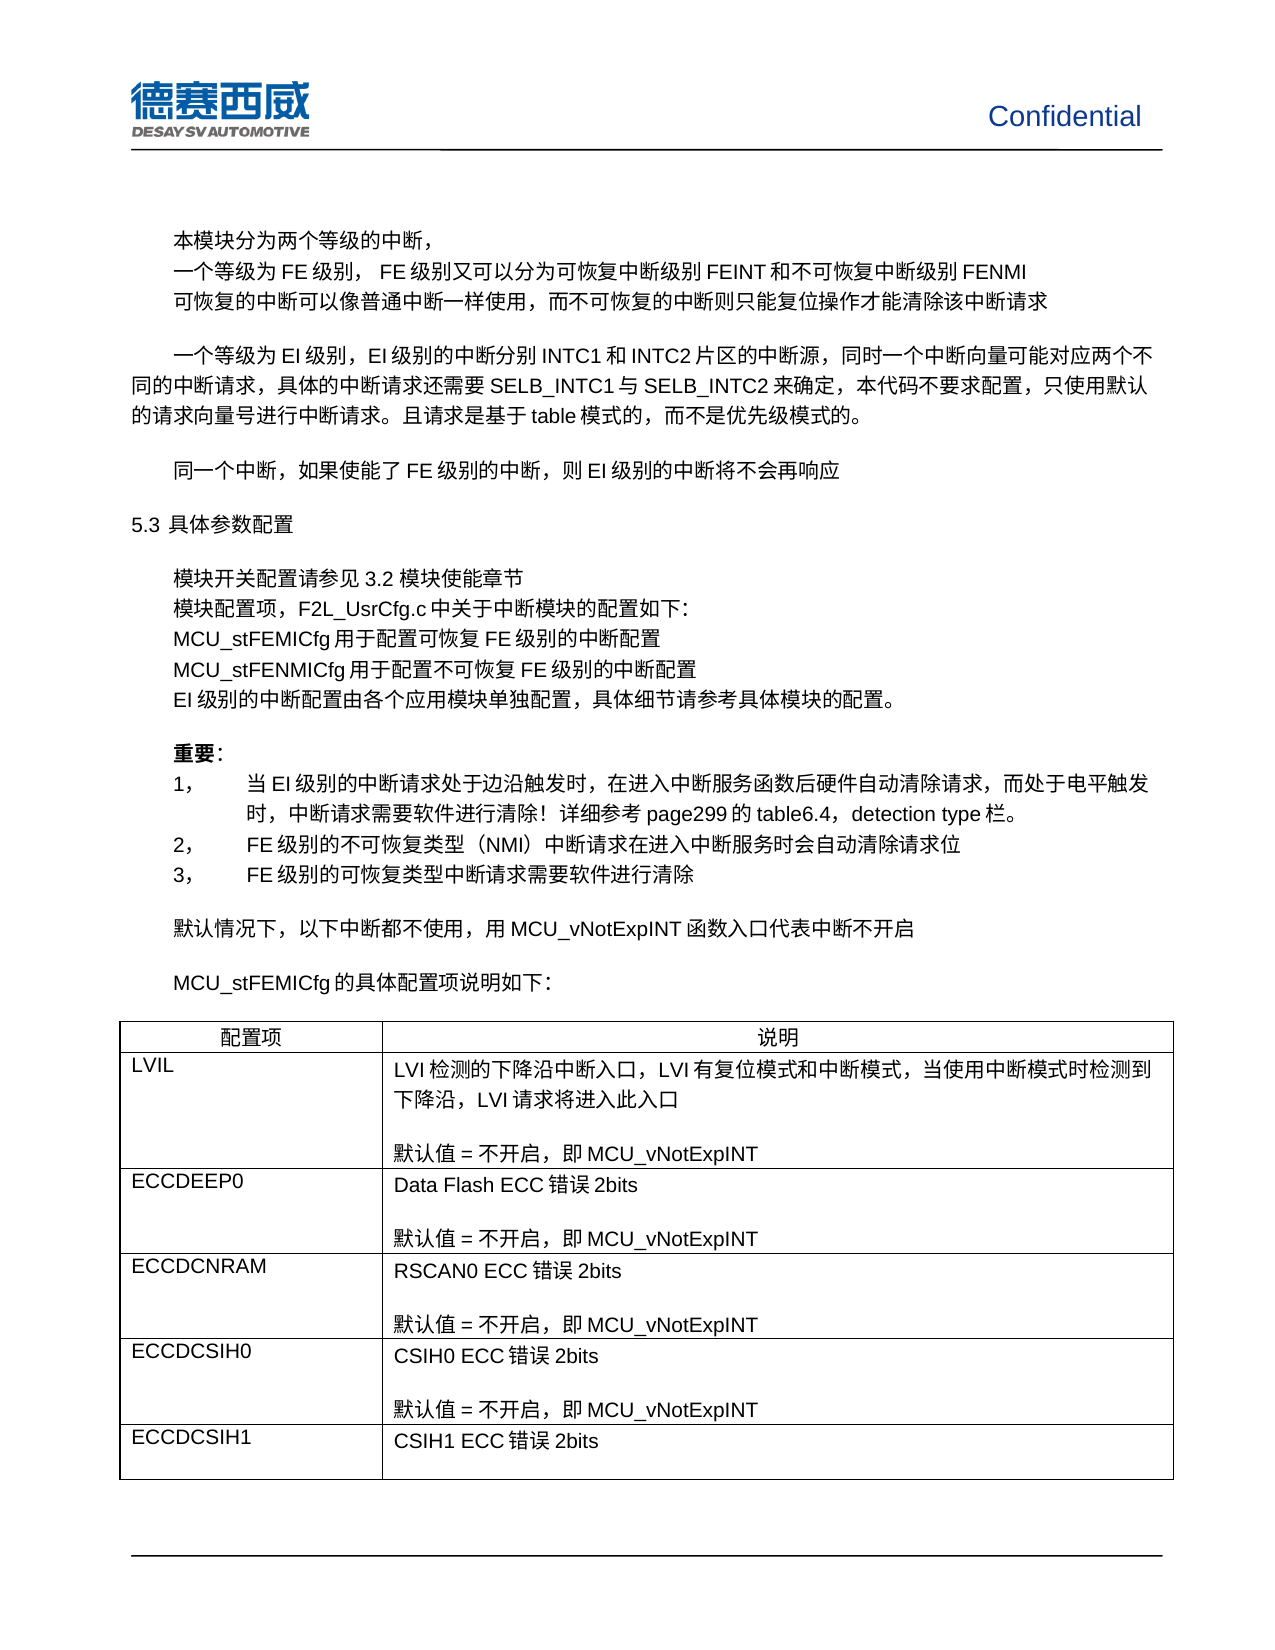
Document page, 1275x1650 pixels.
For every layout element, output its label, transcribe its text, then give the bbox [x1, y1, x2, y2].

table_cell LVI检测的下降沿中断入口，LVI有复位模式和中断模式，当使用中断模式时检测到下降沿，LVI请求将进入此入口 默认值 = 不开启，即MCU_vNotExpINT [383, 1053, 1173, 1167]
list MCU_stFEMICfg用于配置可恢复FE级别的中断配置 [131, 623, 1162, 653]
list FE级别的不可恢复类型（NMI）中断请求在进入中断服务时会自动清除请求位 [173, 828, 1162, 858]
table_header 配置项 [121, 1022, 382, 1052]
table_cell LVIL [121, 1053, 382, 1167]
list 重要： [131, 737, 1162, 767]
list 本模块分为两个等级的中断， [131, 225, 1162, 255]
table_cell ECCDCSIH1 [121, 1425, 382, 1479]
list 一个等级为EI级别，EI级别的中断分别INTC1和INTC2片区的中断源，同时一个中断向量可能对应两个不同的中断请求，具体的中断请求还需要SELB_INTC1与SELB_INTC2来确定，本代码不要求配置，只使用默认的请求向量号进行中断请求。且请求是基于table模式的，而不是优先级模式的。 [131, 339, 1162, 430]
list MCU_stFEMICfg的具体配置项说明如下： [131, 966, 1162, 997]
table_header 说明 [383, 1022, 1173, 1052]
list 当EI级别的中断请求处于边沿触发时，在进入中断服务函数后硬件自动清除请求，而处于电平触发时，中断请求需要软件进行清除！详细参考page299的table6.4，detection type栏。 [173, 767, 1162, 828]
picture [131, 81, 310, 137]
table_cell RSCAN0 ECC错误2bits 默认值 = 不开启，即MCU_vNotExpINT [383, 1254, 1173, 1338]
table_cell CSIH1 ECC错误2bits 默认值 = 不开启，即MCU_vNotExpINT [383, 1425, 1173, 1479]
list MCU_stFENMICfg用于配置不可恢复FE级别的中断配置 [131, 653, 1162, 683]
table_cell CSIH0 ECC错误2bits 默认值 = 不开启，即MCU_vNotExpINT [383, 1339, 1173, 1424]
list 具体参数配置 [131, 508, 1162, 538]
list 一个等级为FE级别， FE级别又可以分为可恢复中断级别FEINT和不可恢复中断级别FENMI [131, 255, 1162, 285]
table_cell Data Flash ECC错误2bits 默认值 = 不开启，即MCU_vNotExpINT [383, 1169, 1173, 1253]
table_cell ECCDCSIH0 [121, 1339, 382, 1424]
list 可恢复的中断可以像普通中断一样使用，而不可恢复的中断则只能复位操作才能清除该中断请求 [131, 285, 1162, 315]
list 模块开关配置请参见3.2 模块使能章节 [131, 562, 1162, 592]
list 默认情况下，以下中断都不使用，用MCU_vNotExpINT函数入口代表中断不开启 [131, 912, 1162, 942]
table_cell ECCDCNRAM [121, 1254, 382, 1338]
list EI级别的中断配置由各个应用模块单独配置，具体细节请参考具体模块的配置。 [131, 683, 1162, 713]
list 同一个中断，如果使能了FE级别的中断，则EI级别的中断将不会再响应 [131, 454, 1162, 484]
table_cell ECCDEEP0 [121, 1169, 382, 1253]
list FE级别的可恢复类型中断请求需要软件进行清除 [173, 858, 1162, 888]
list 模块配置项，F2L_UsrCfg.c中关于中断模块的配置如下： [131, 592, 1162, 623]
